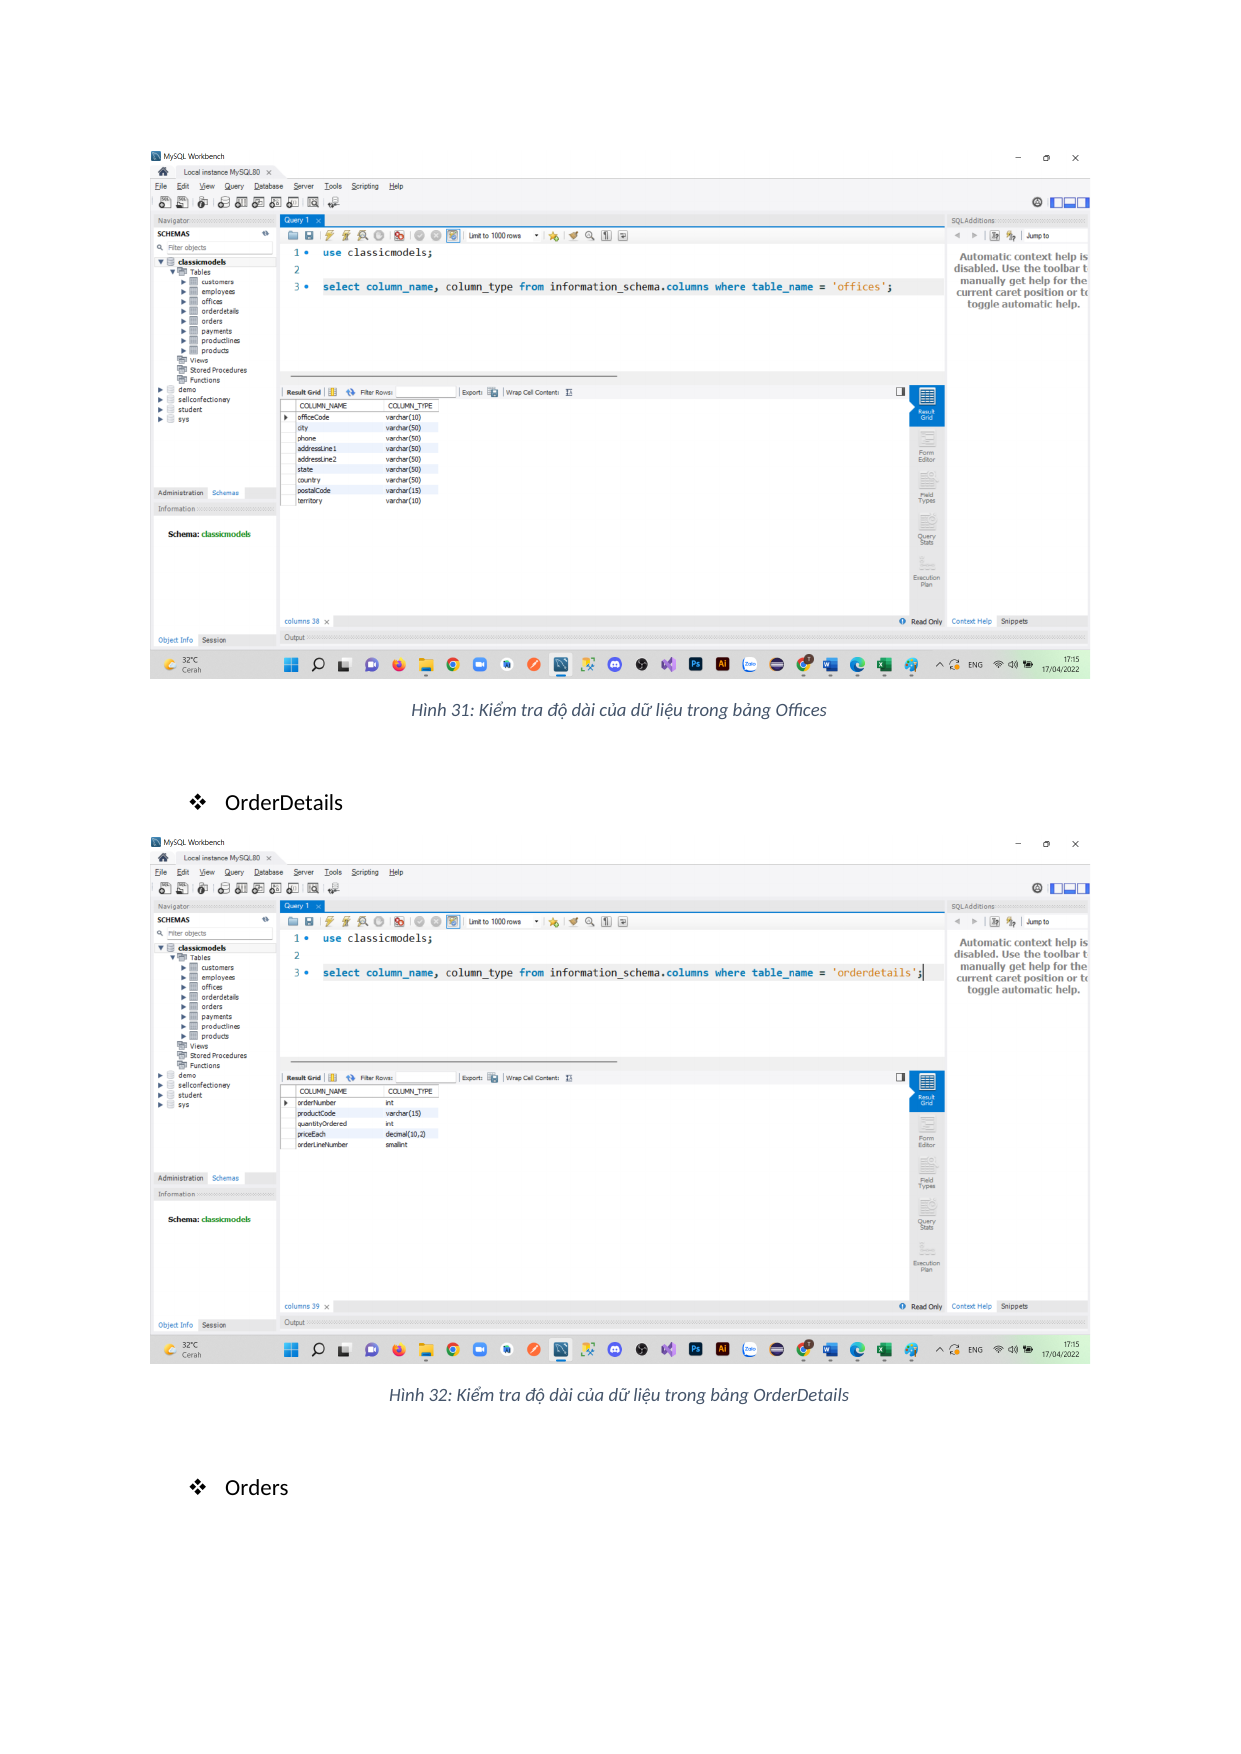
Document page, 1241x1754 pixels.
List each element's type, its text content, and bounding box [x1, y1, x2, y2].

text Hình 31: Kiểm tra độ dài của dữ liệu trong bảng Offices [150, 698, 1090, 721]
list Orders [187, 1473, 1090, 1502]
picture [150, 150, 1091, 679]
text Hình 32: Kiểm tra độ dài của dữ liệu trong bảng OrderDetails [150, 1383, 1090, 1406]
picture [150, 835, 1091, 1364]
list OrderDetails [187, 788, 1090, 816]
